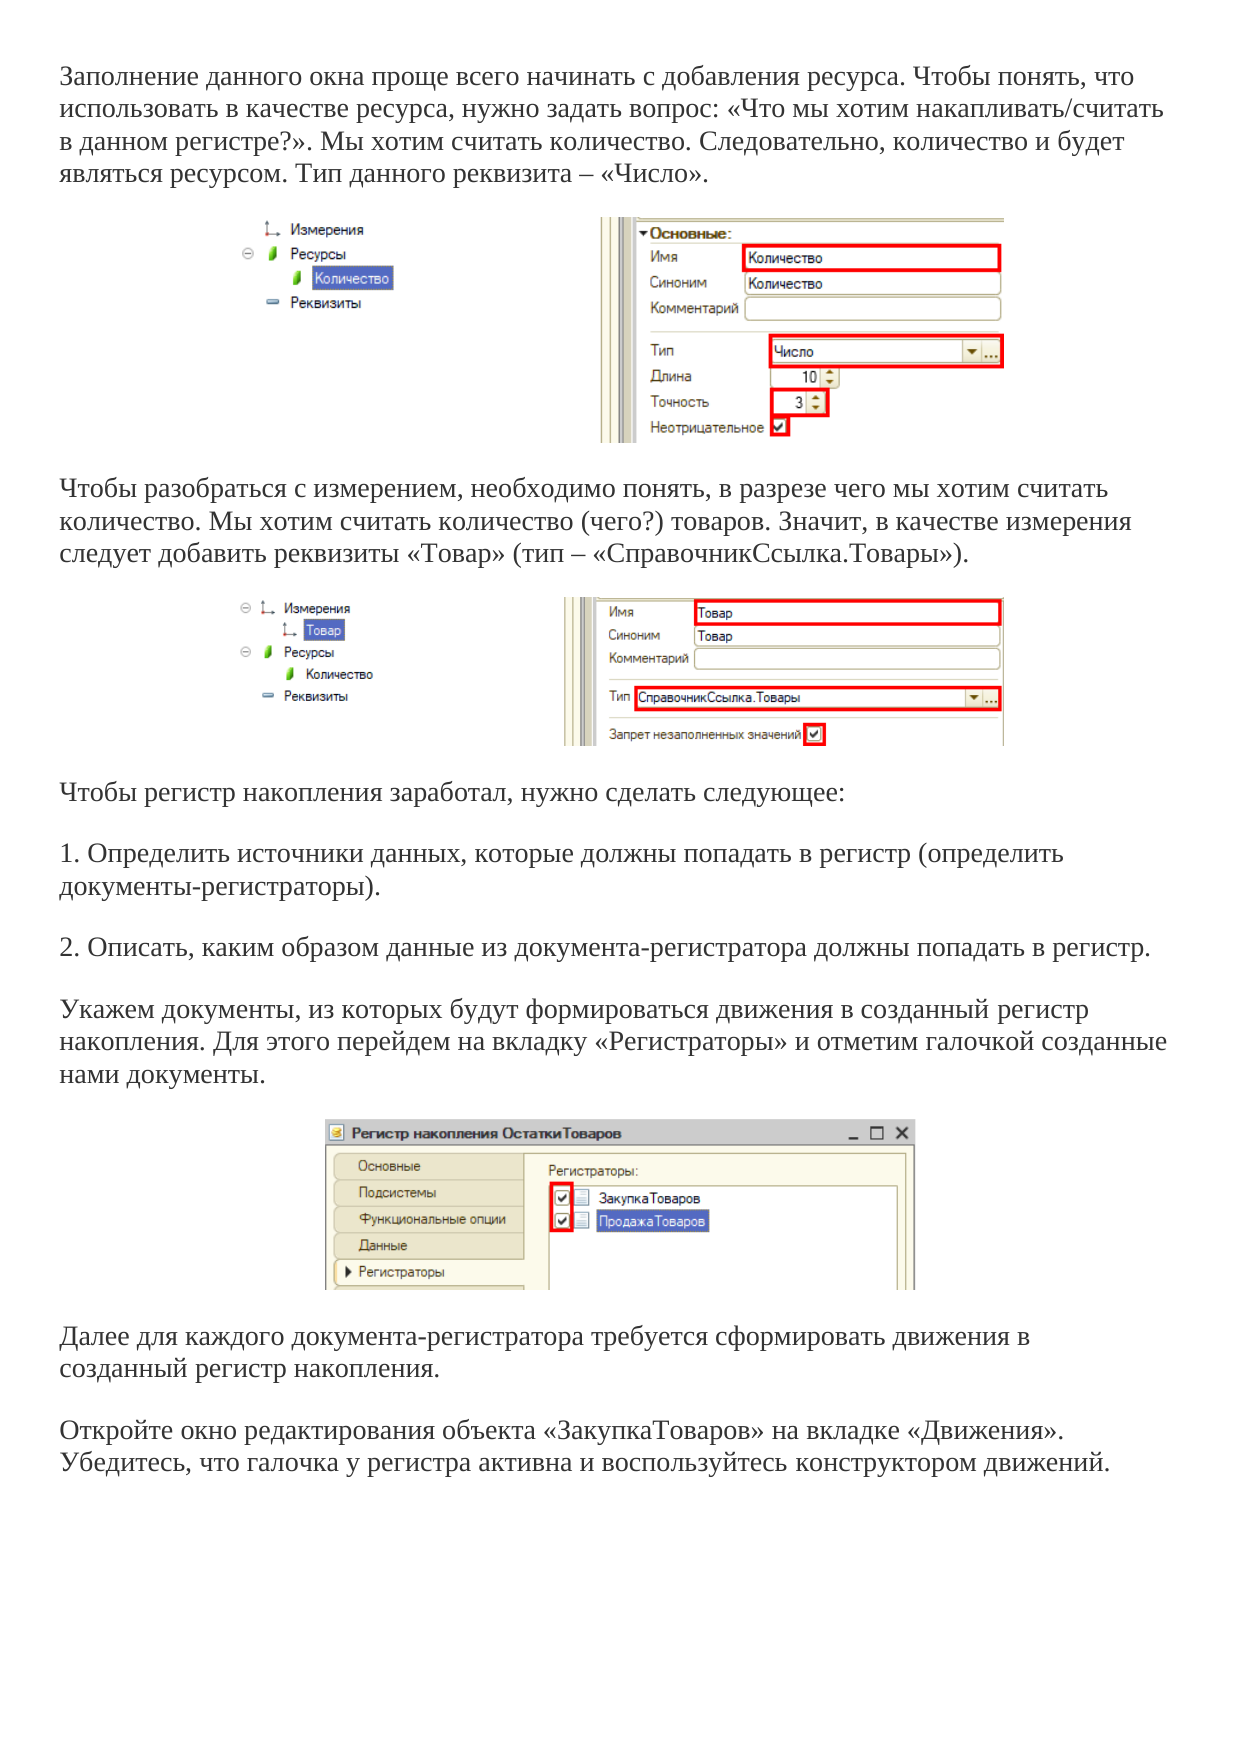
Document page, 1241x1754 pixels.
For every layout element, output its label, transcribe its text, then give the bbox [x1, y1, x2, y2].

text 1. Определить источники данных, которые должны попадать в регистр (определить документы-регистраторы). [59, 836, 1181, 901]
text Заполнение данного окна проще всего начинать с добавления ресурса. Чтобы понять, что использовать в качестве ресурса, нужно задать вопрос: «Что мы хотим накапливать/считать в данном регистре?». Мы хотим считать количество. Следовательно, количество и будет являться ресурсом. Тип данного реквизита – «Число». [59, 59, 1181, 189]
picture [236, 217, 1004, 443]
picture [325, 1118, 916, 1290]
text Далее для каждого документа-регистратора требуется сформировать движения в созданный регистр накопления. [59, 1319, 1181, 1384]
picture [236, 597, 1004, 746]
text Чтобы регистр накопления заработал, нужно сделать следующее: [59, 775, 1181, 807]
text Откройте окно редактирования объекта «ЗакупкаТоваров» на вкладке «Движения». Убедитесь, что галочка у регистра активна и воспользуйтесь конструктором движений. [59, 1413, 1181, 1478]
text Укажем документы, из которых будут формироваться движения в созданный регистр накопления. Для этого перейдем на вкладку «Регистраторы» и отметим галочкой созданные нами документы. [59, 992, 1181, 1089]
text Чтобы разобраться с измерением, необходимо понять, в разрезе чего мы хотим считать количество. Мы хотим считать количество (чего?) товаров. Значит, в качестве измерения следует добавить реквизиты «Товар» (тип – «СправочникСсылка.Товары»). [59, 471, 1181, 568]
text 2. Описать, каким образом данные из документа-регистратора должны попадать в регистр. [59, 930, 1181, 963]
